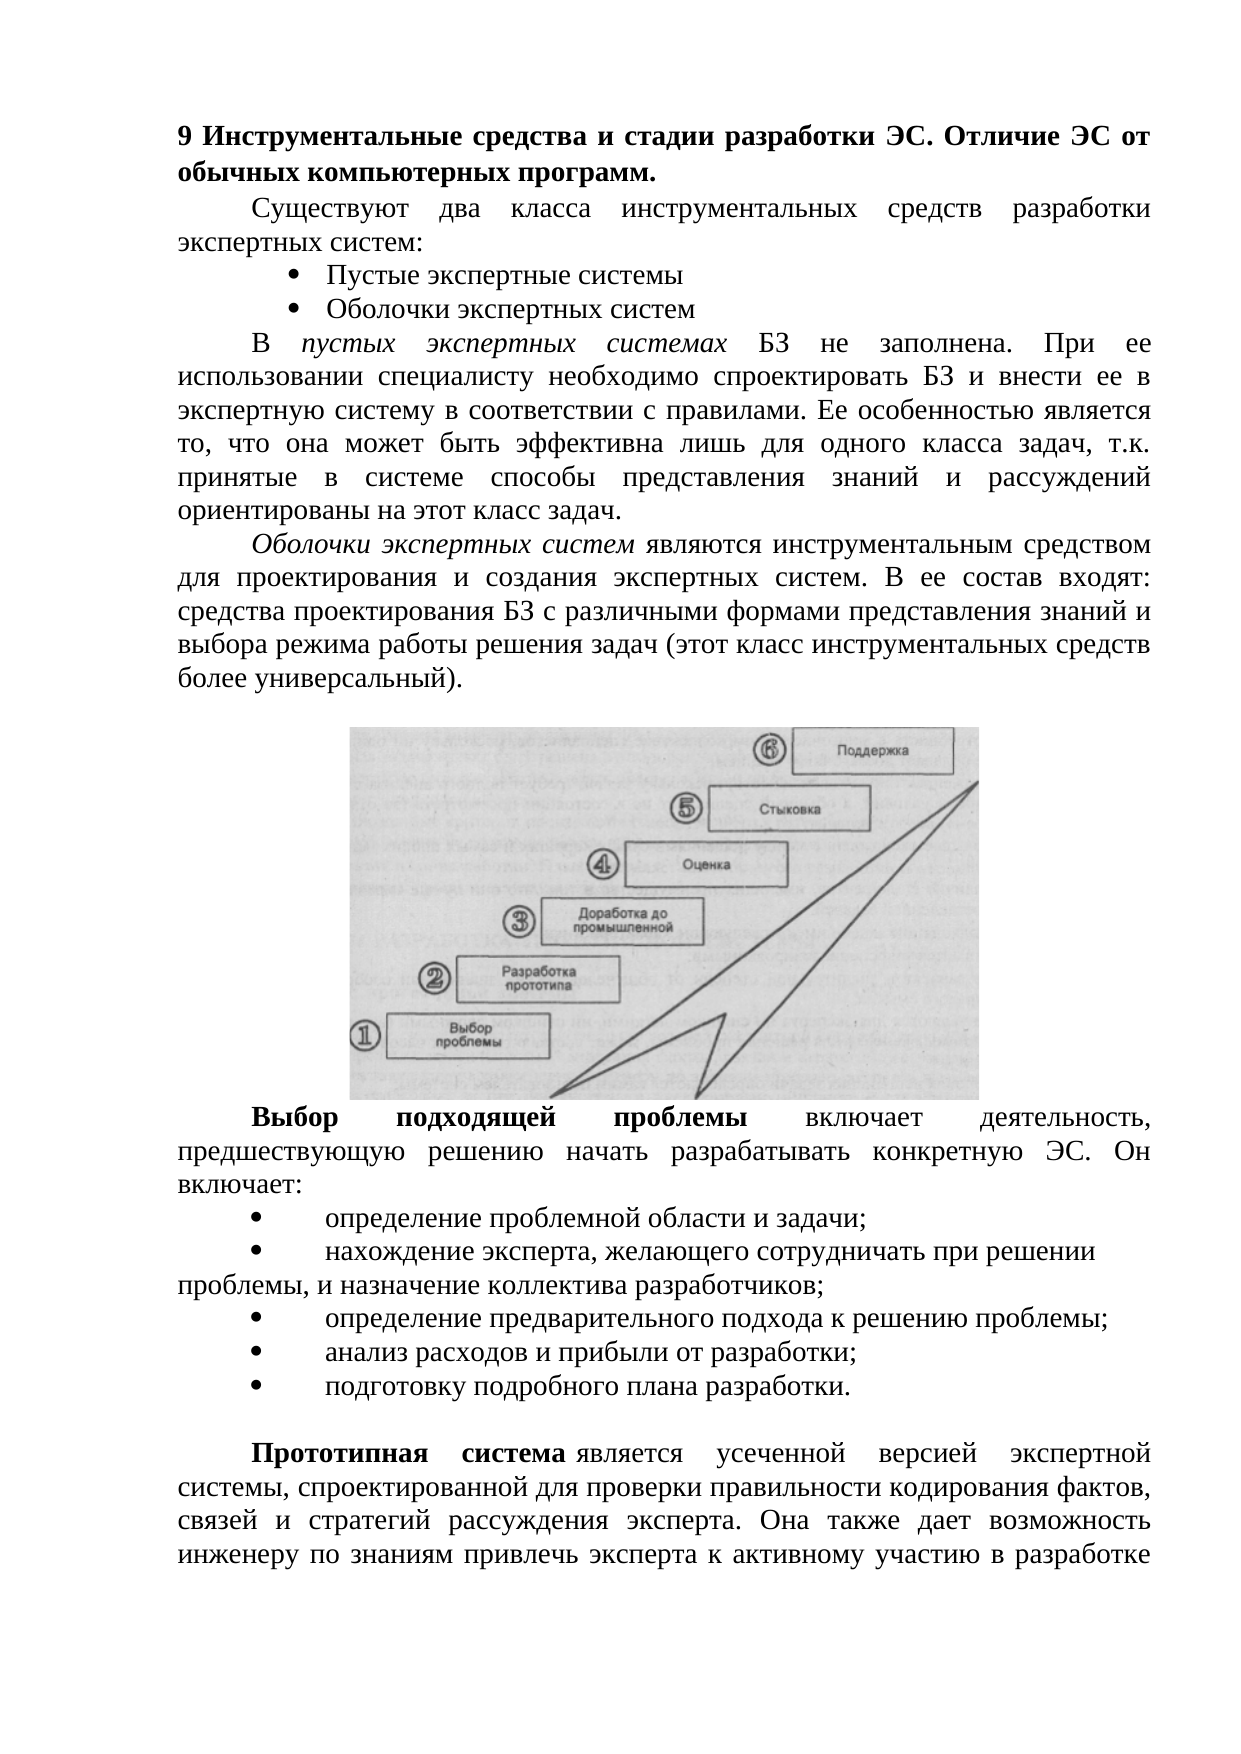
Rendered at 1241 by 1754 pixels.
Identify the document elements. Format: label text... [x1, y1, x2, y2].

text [177, 1435, 1152, 1569]
subtitle 9 Инструментальные средства и стадии разработки ЭС. Отличие ЭС от обычных компьютерных программ. [177, 118, 1152, 188]
text Существуют два класса инструментальных средств разработки экспертных систем: [177, 190, 1152, 257]
text В пустых экспертных системах БЗ не заполнена. При ее использовании специалисту необходимо спроектировать БЗ и внести ее в экспертную систему в соответствии с правилами. Ее особенностью является то, что она может быть эффективна лишь для одного класса задач, т.к. принятые в системе способы представления знаний и рассуждений ориентированы на этот класс задач. [177, 325, 1152, 526]
list подготовку подробного плана разработки. [177, 1368, 1152, 1402]
text Выбор подходящей проблемы включает деятельность, предшествующую решению начать разрабатывать конкретную ЭС. Он включает: [177, 1099, 1152, 1200]
text Оболочки экспертных систем являются инструментальным средством для проектирования и создания экспертных систем. В ее состав входят: средства проектирования БЗ с различными формами представления знаний и выбора режима работы решения задач (этот класс инструментальных средств более универсальный). [177, 526, 1152, 694]
picture [349, 727, 980, 1100]
list определение предварительного подхода к решению проблемы; [177, 1301, 1152, 1334]
list определение проблемной области и задачи; [177, 1200, 1152, 1233]
list Оболочки экспертных систем [288, 291, 1152, 325]
list анализ расходов и прибыли от разработки; [177, 1334, 1152, 1368]
list Пустые экспертные системы [288, 257, 1152, 291]
list нахождение эксперта, желающего сотрудничать при решении проблемы, и назначение коллектива разработчиков; [177, 1233, 1152, 1301]
